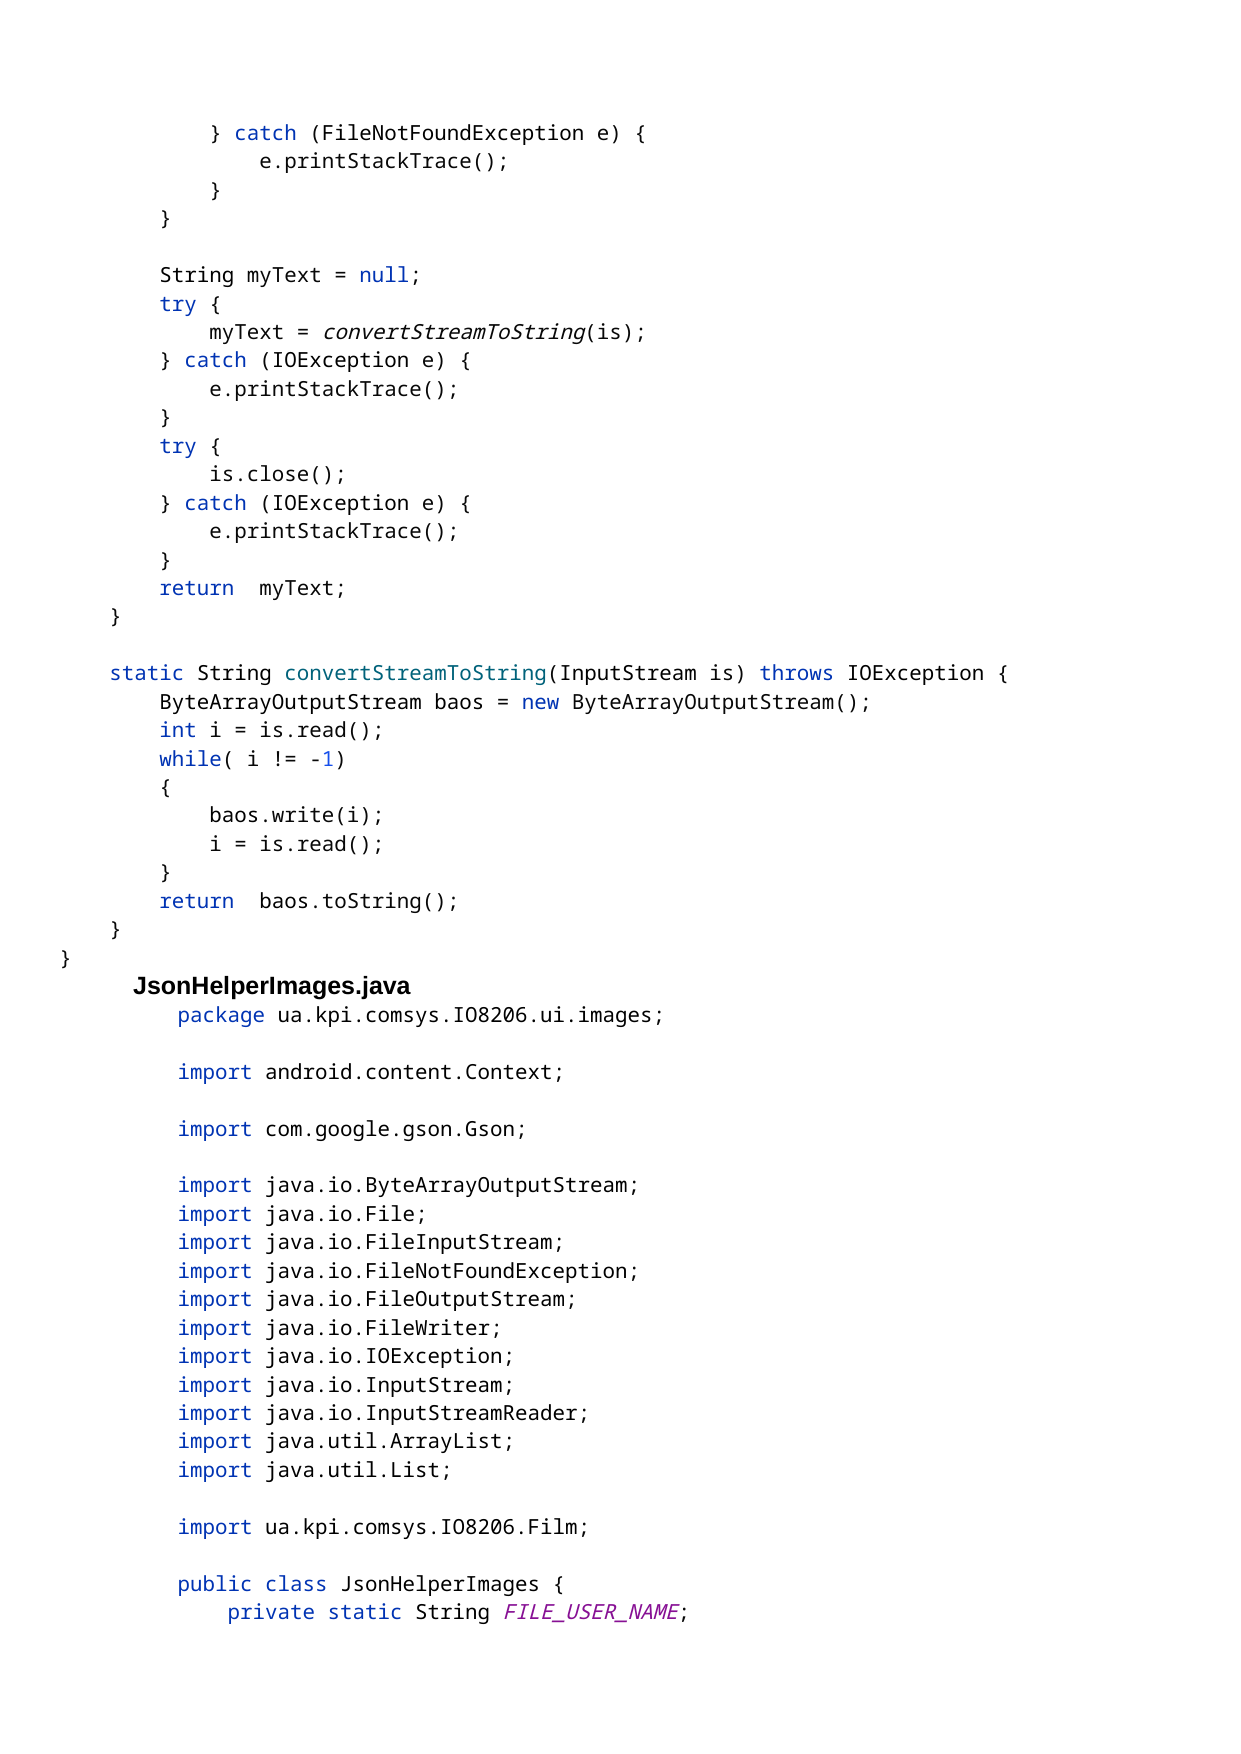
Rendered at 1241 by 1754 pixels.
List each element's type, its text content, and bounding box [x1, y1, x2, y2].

text JsonHelperImages.java [59, 971, 1196, 1000]
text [177, 1000, 1152, 1626]
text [59, 118, 1196, 971]
